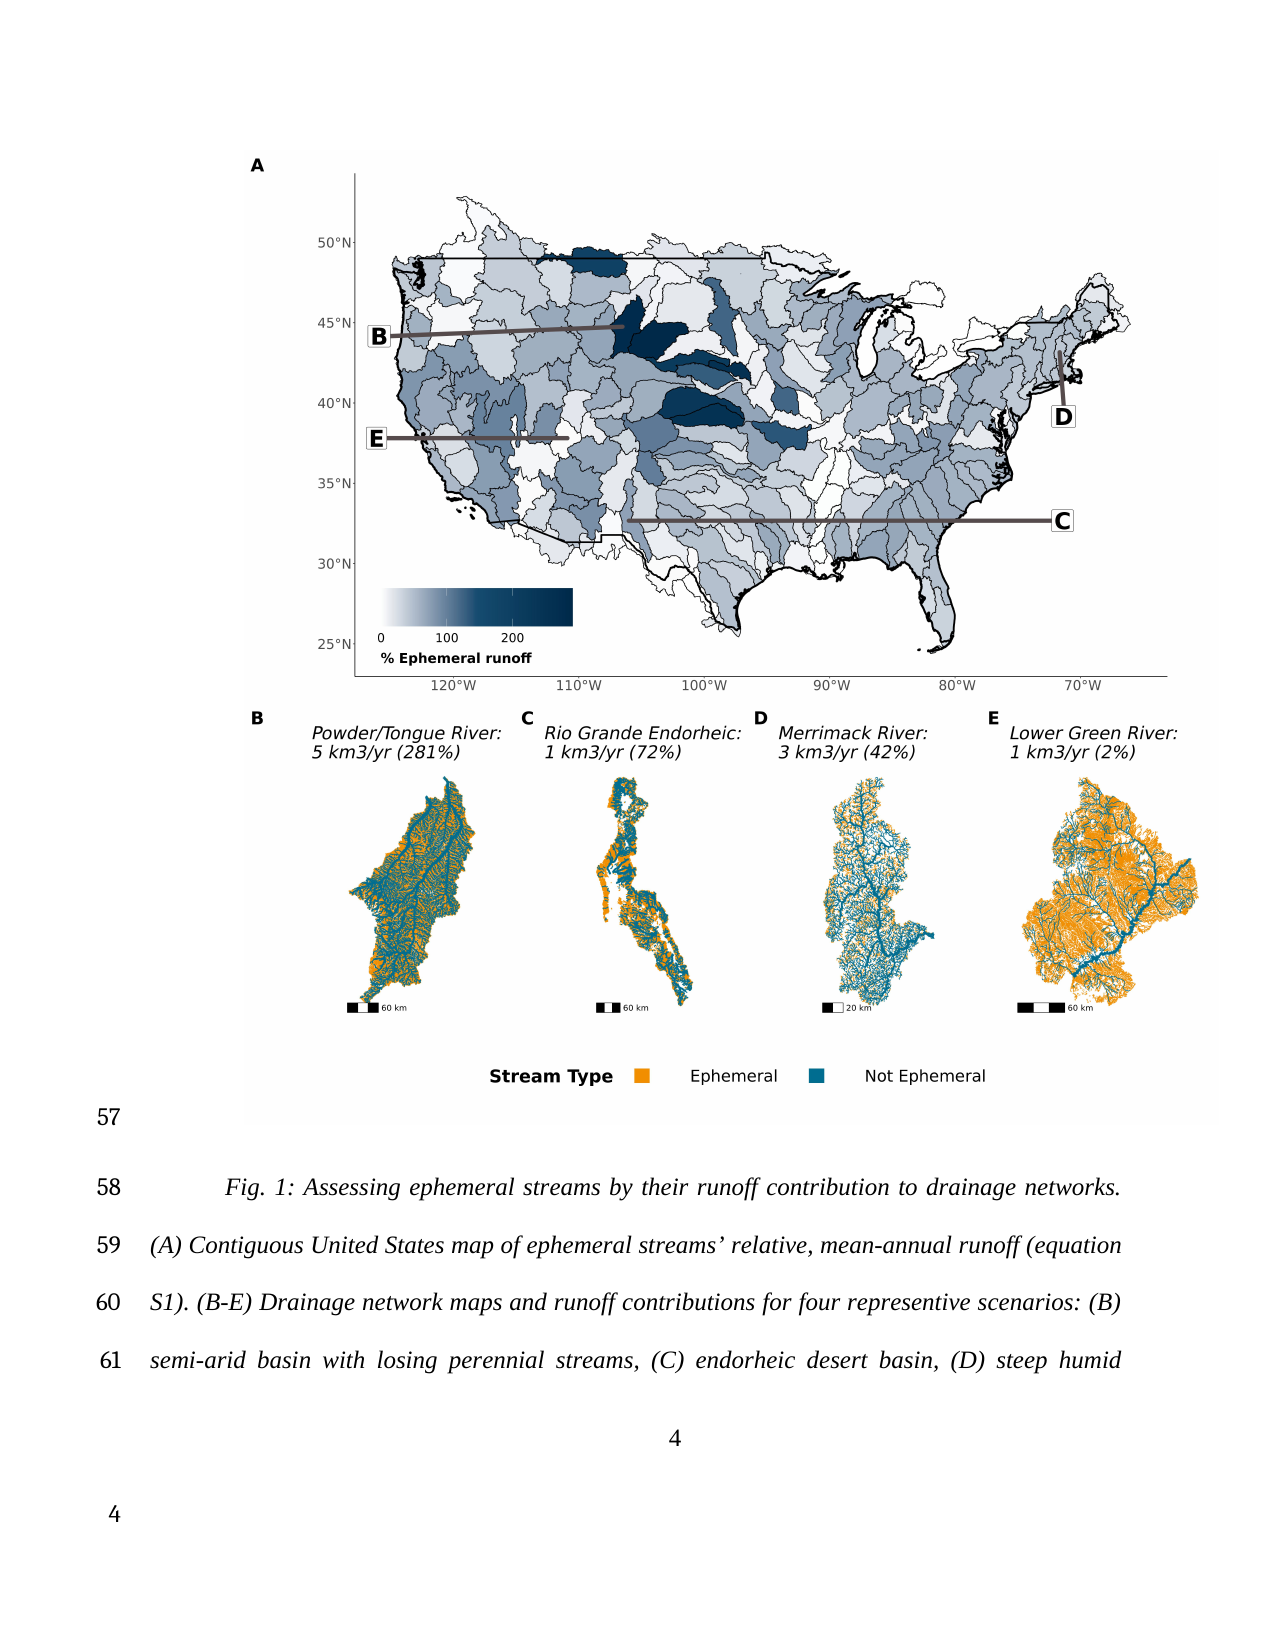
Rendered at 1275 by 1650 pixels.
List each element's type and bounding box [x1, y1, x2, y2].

picture [243, 150, 1219, 1125]
text [150, 1172, 1125, 1374]
